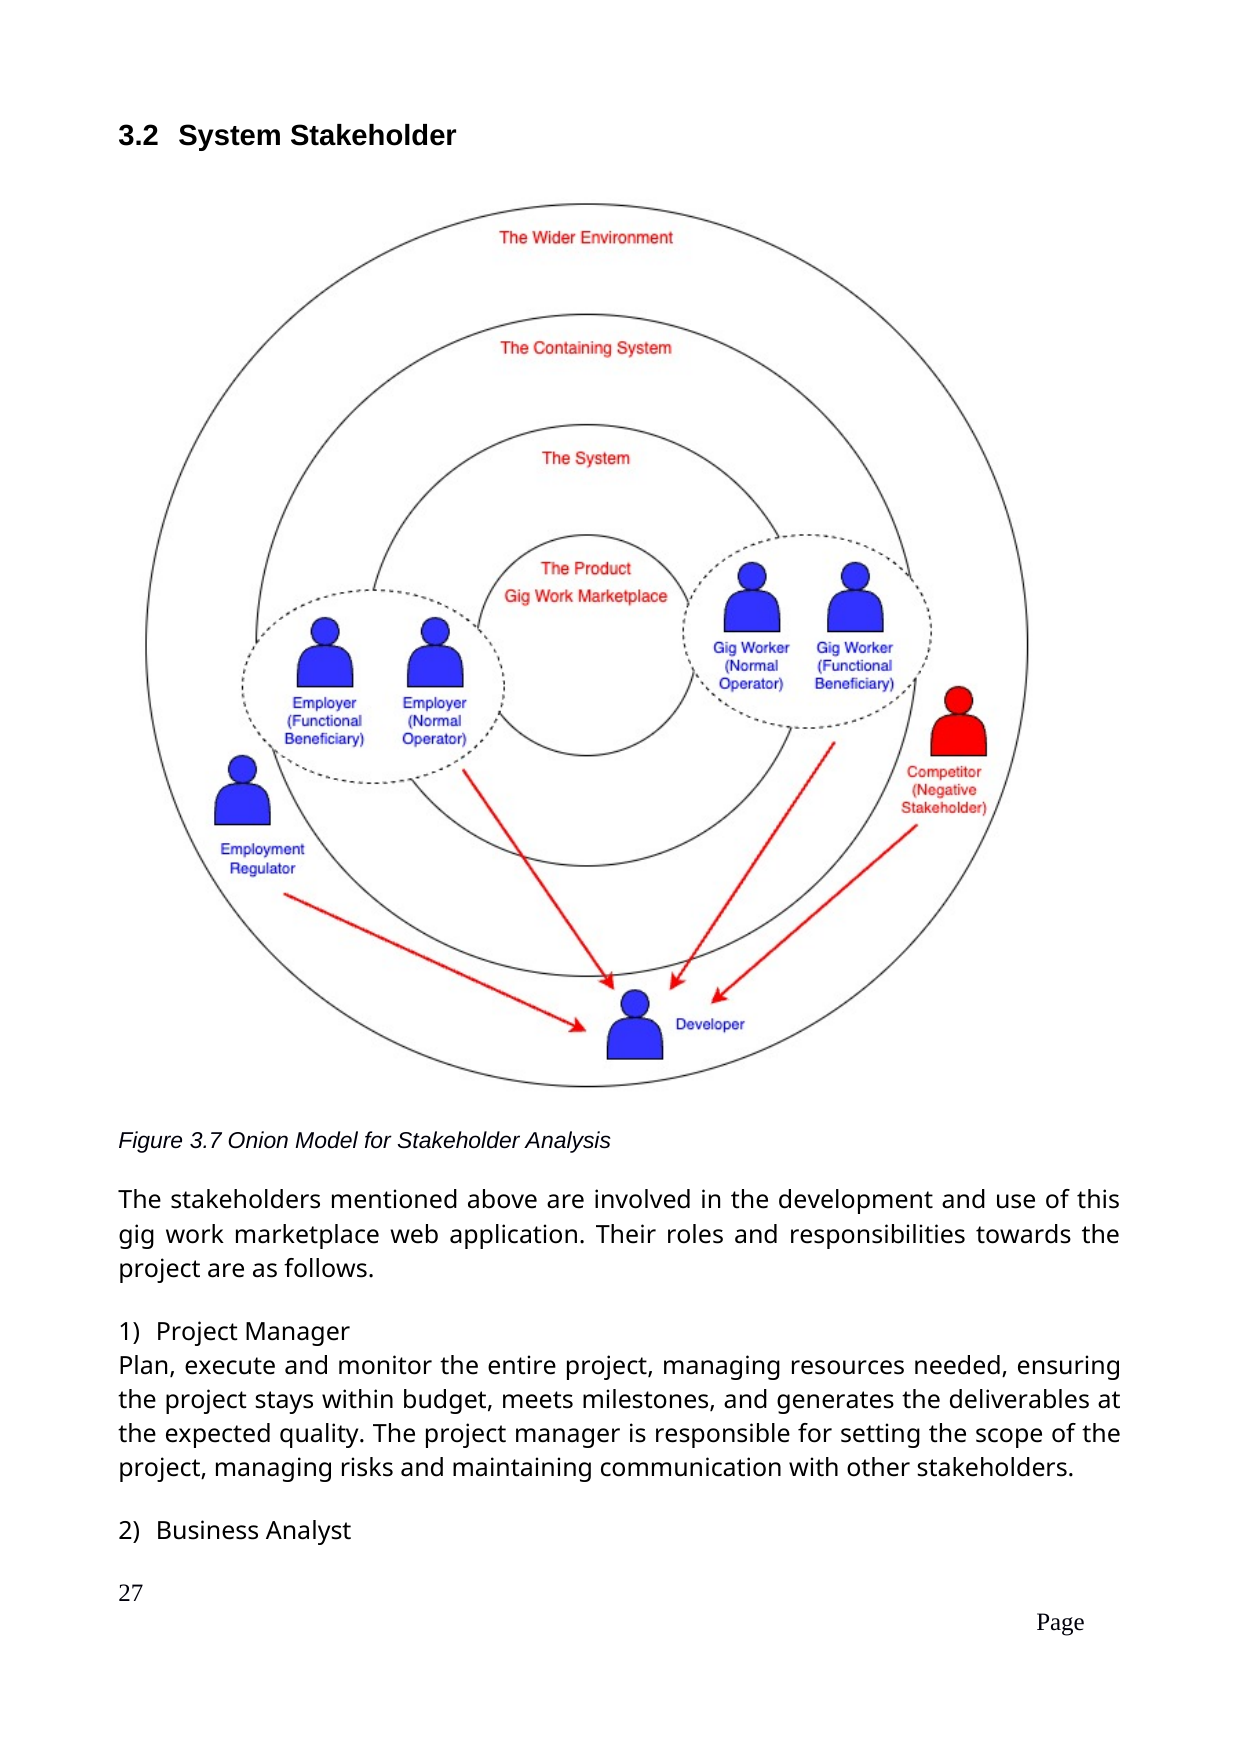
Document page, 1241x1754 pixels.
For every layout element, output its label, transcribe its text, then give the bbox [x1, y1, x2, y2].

subtitle System Stakeholder [118, 118, 1122, 152]
list Business Analyst [118, 1513, 1122, 1547]
text Plan, execute and monitor the entire project, managing resources needed, ensuring the project stays within budget, meets milestones, and generates the deliverables at the expected quality. The project manager is responsible for setting the scope of the project, managing risks and maintaining communication with other stakeholders. [118, 1348, 1122, 1484]
list Project Manager [118, 1313, 1122, 1348]
text The stakeholders mentioned above are involved in the development and use of this gig work marketplace web application. Their roles and responsibilities towards the project are as follows. [118, 1182, 1122, 1284]
picture [118, 176, 1056, 1115]
